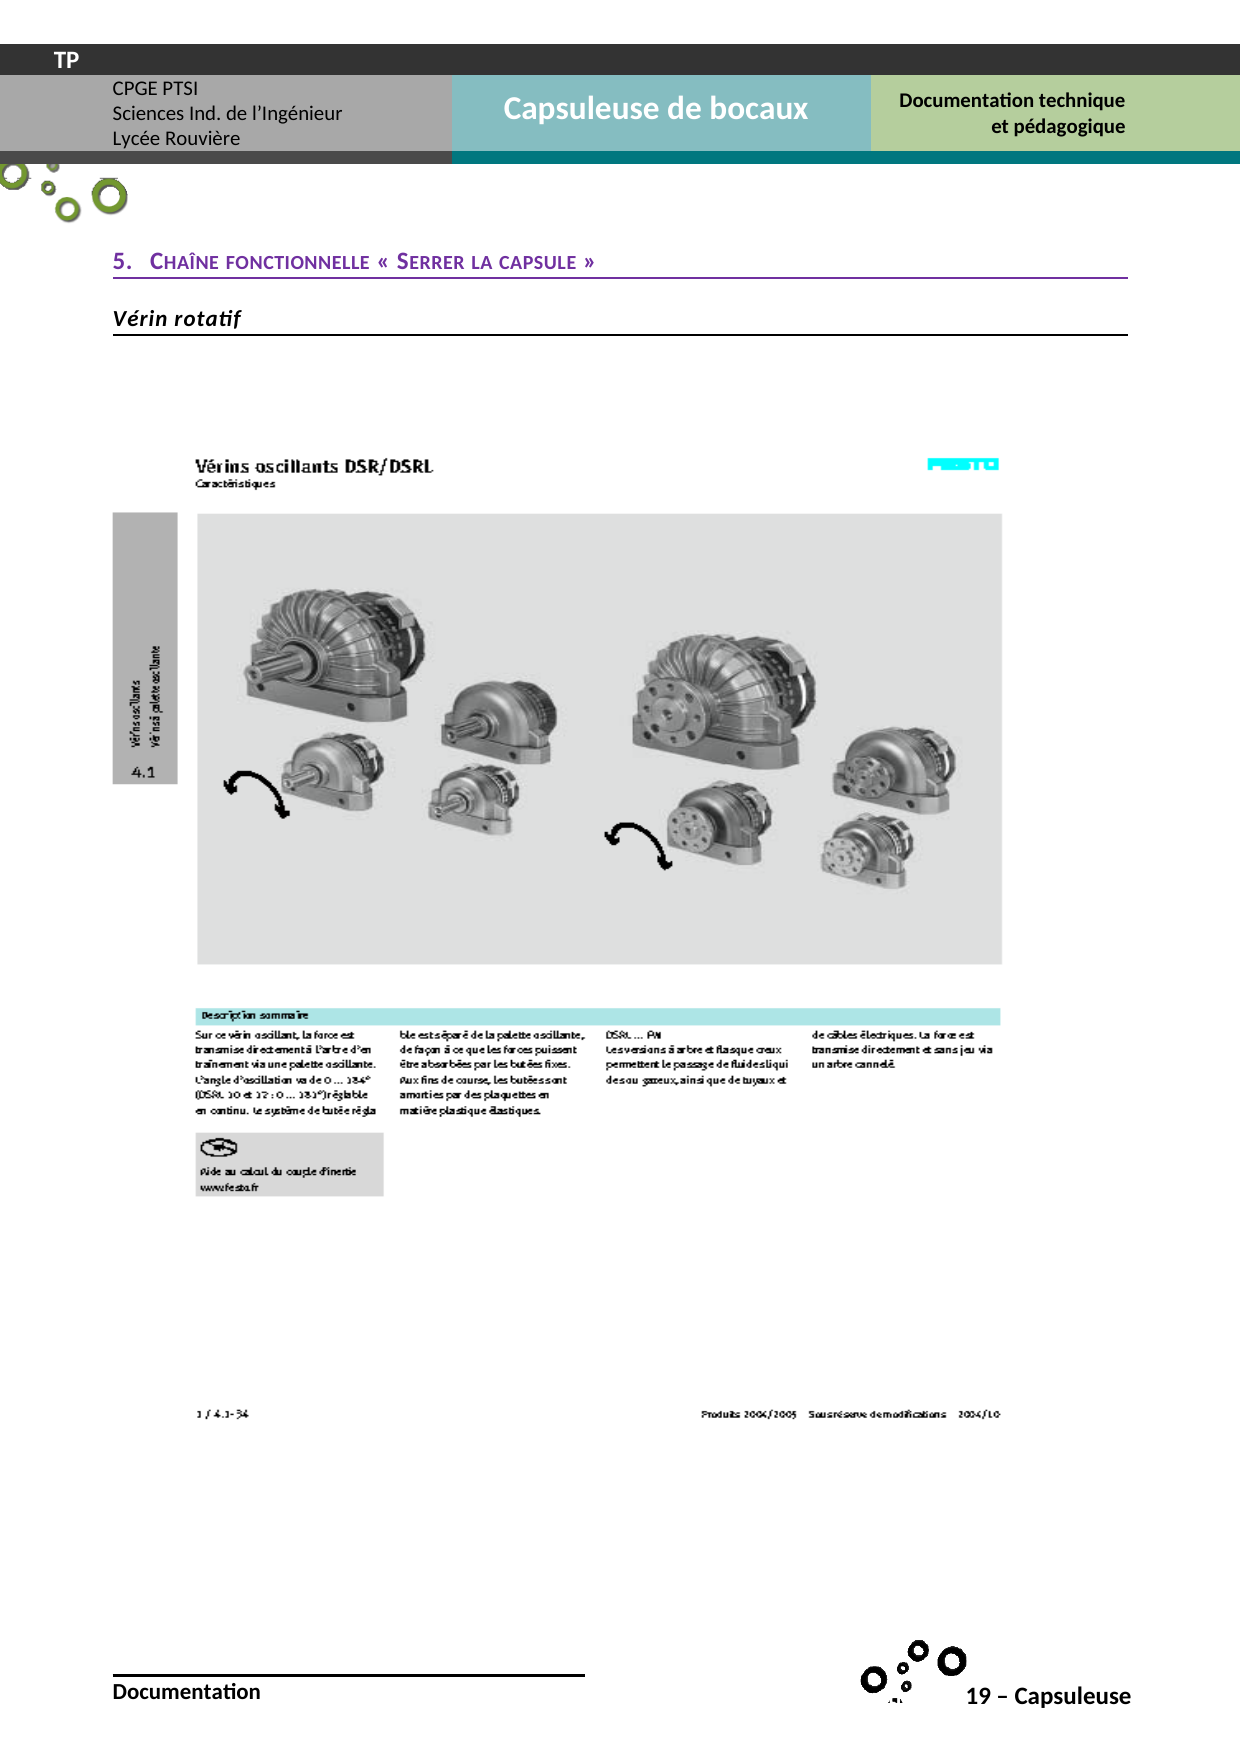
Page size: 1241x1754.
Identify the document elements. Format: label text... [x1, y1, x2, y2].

picture [860, 1640, 967, 1703]
subtitle Chaîne fonctionnelle « Serrer la capsule » [112, 245, 1128, 279]
subtitle Vérin rotatif [112, 304, 1128, 335]
picture [112, 335, 1093, 1451]
picture [0, 164, 128, 224]
